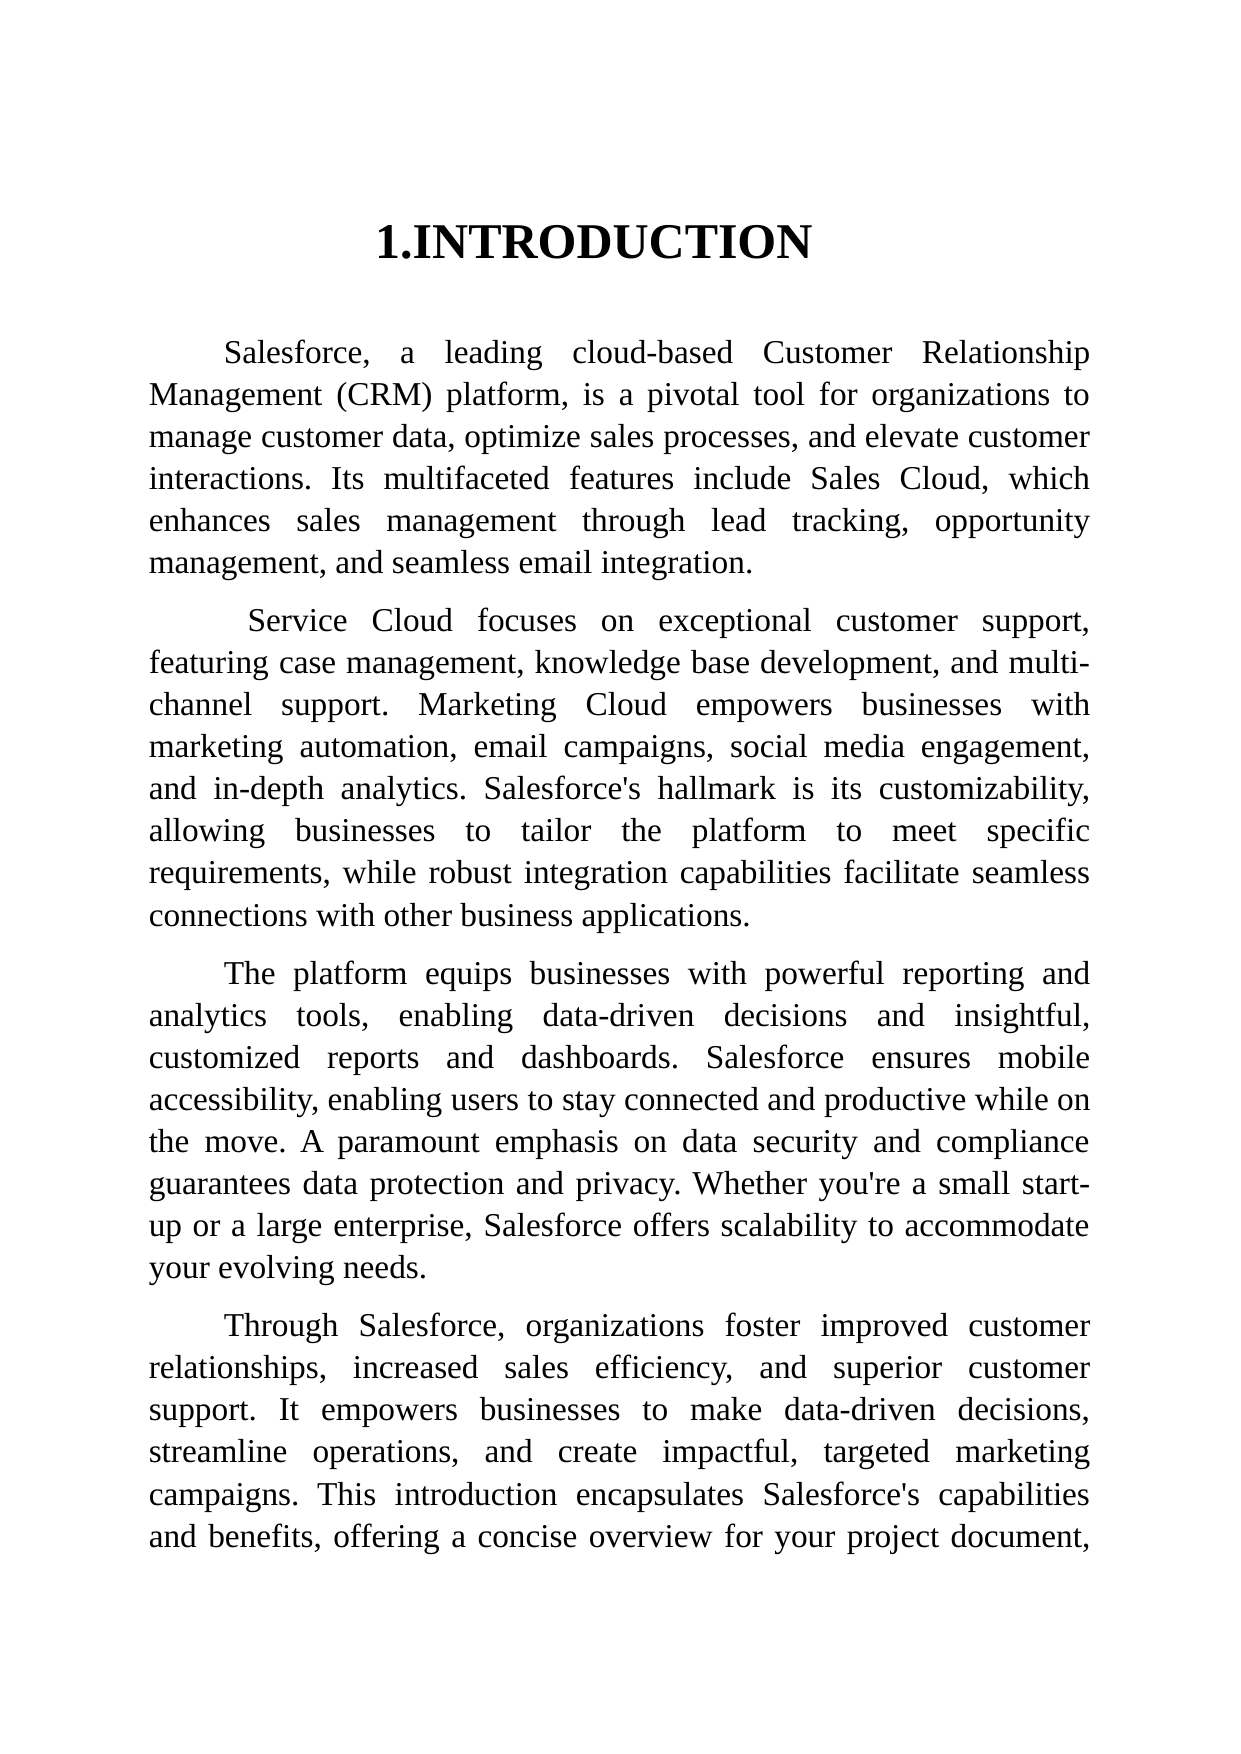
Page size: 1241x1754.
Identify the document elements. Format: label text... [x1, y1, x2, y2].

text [148, 1306, 1091, 1554]
text Service Cloud focuses on exceptional customer support, featuring case management, knowledge base development, and multi-channel support. Marketing Cloud empowers businesses with marketing automation, email campaigns, social media engagement, and in-depth analytics. Salesforce's hallmark is its customizability, allowing businesses to tailor the platform to meet specific requirements, while robust integration capabilities facilitate seamless connections with other business applications. [148, 600, 1091, 933]
text Salesforce, a leading cloud-based Customer Relationship Management (CRM) platform, is a pivotal tool for organizations to manage customer data, optimize sales processes, and elevate customer interactions. Its multifaceted features include Sales Cloud, which enhances sales management through lead tracking, opportunity management, and seamless email integration. [148, 332, 1091, 581]
subtitle 1.INTRODUCTION [150, 212, 1090, 269]
text The platform equips businesses with powerful reporting and analytics tools, enabling data-driven decisions and insightful, customized reports and dashboards. Salesforce ensures mobile accessibility, enabling users to stay connected and productive while on the move. A paramount emphasis on data security and compliance guarantees data protection and privacy. Whether you're a small start-up or a large enterprise, Salesforce offers scalability to accommodate your evolving needs. [148, 953, 1091, 1286]
